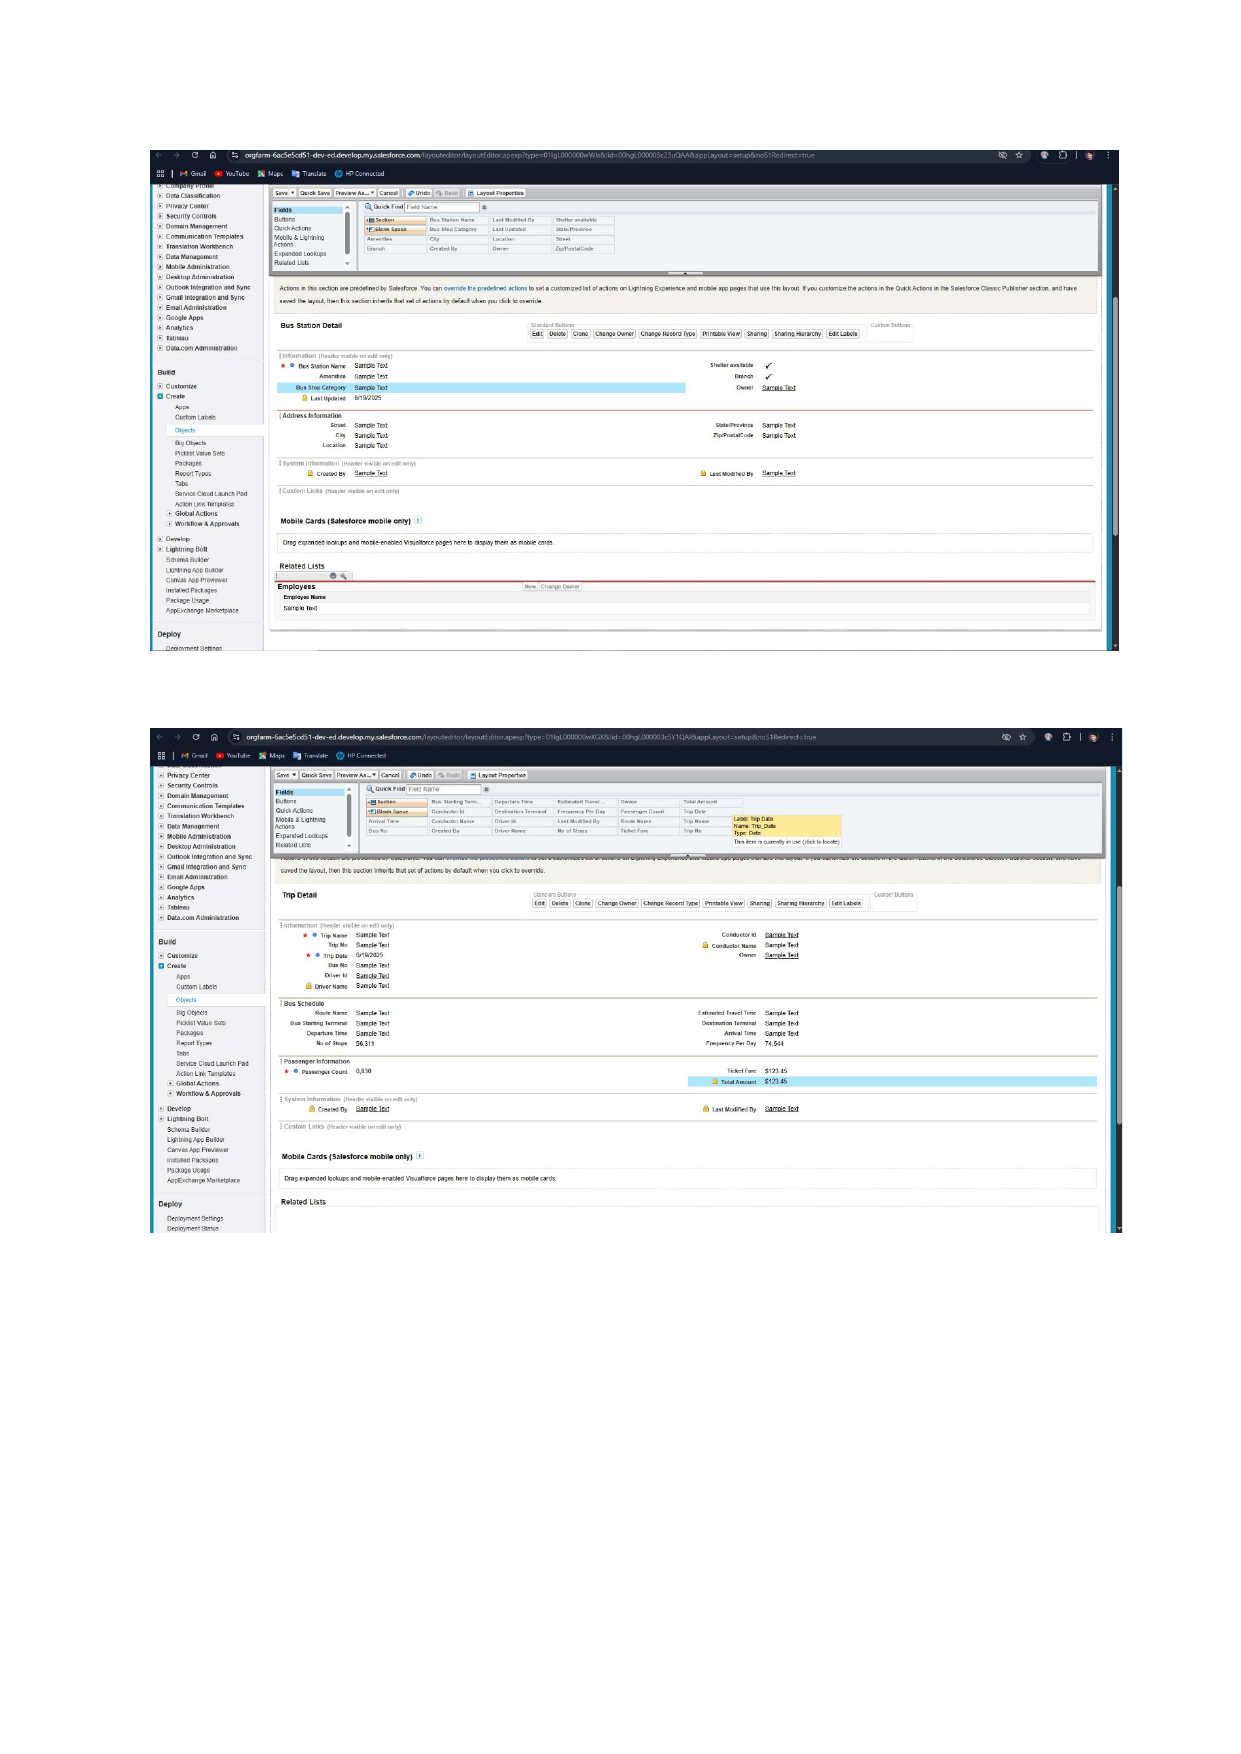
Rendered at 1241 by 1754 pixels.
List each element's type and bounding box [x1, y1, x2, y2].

picture [150, 728, 1123, 1233]
picture [150, 150, 1119, 651]
